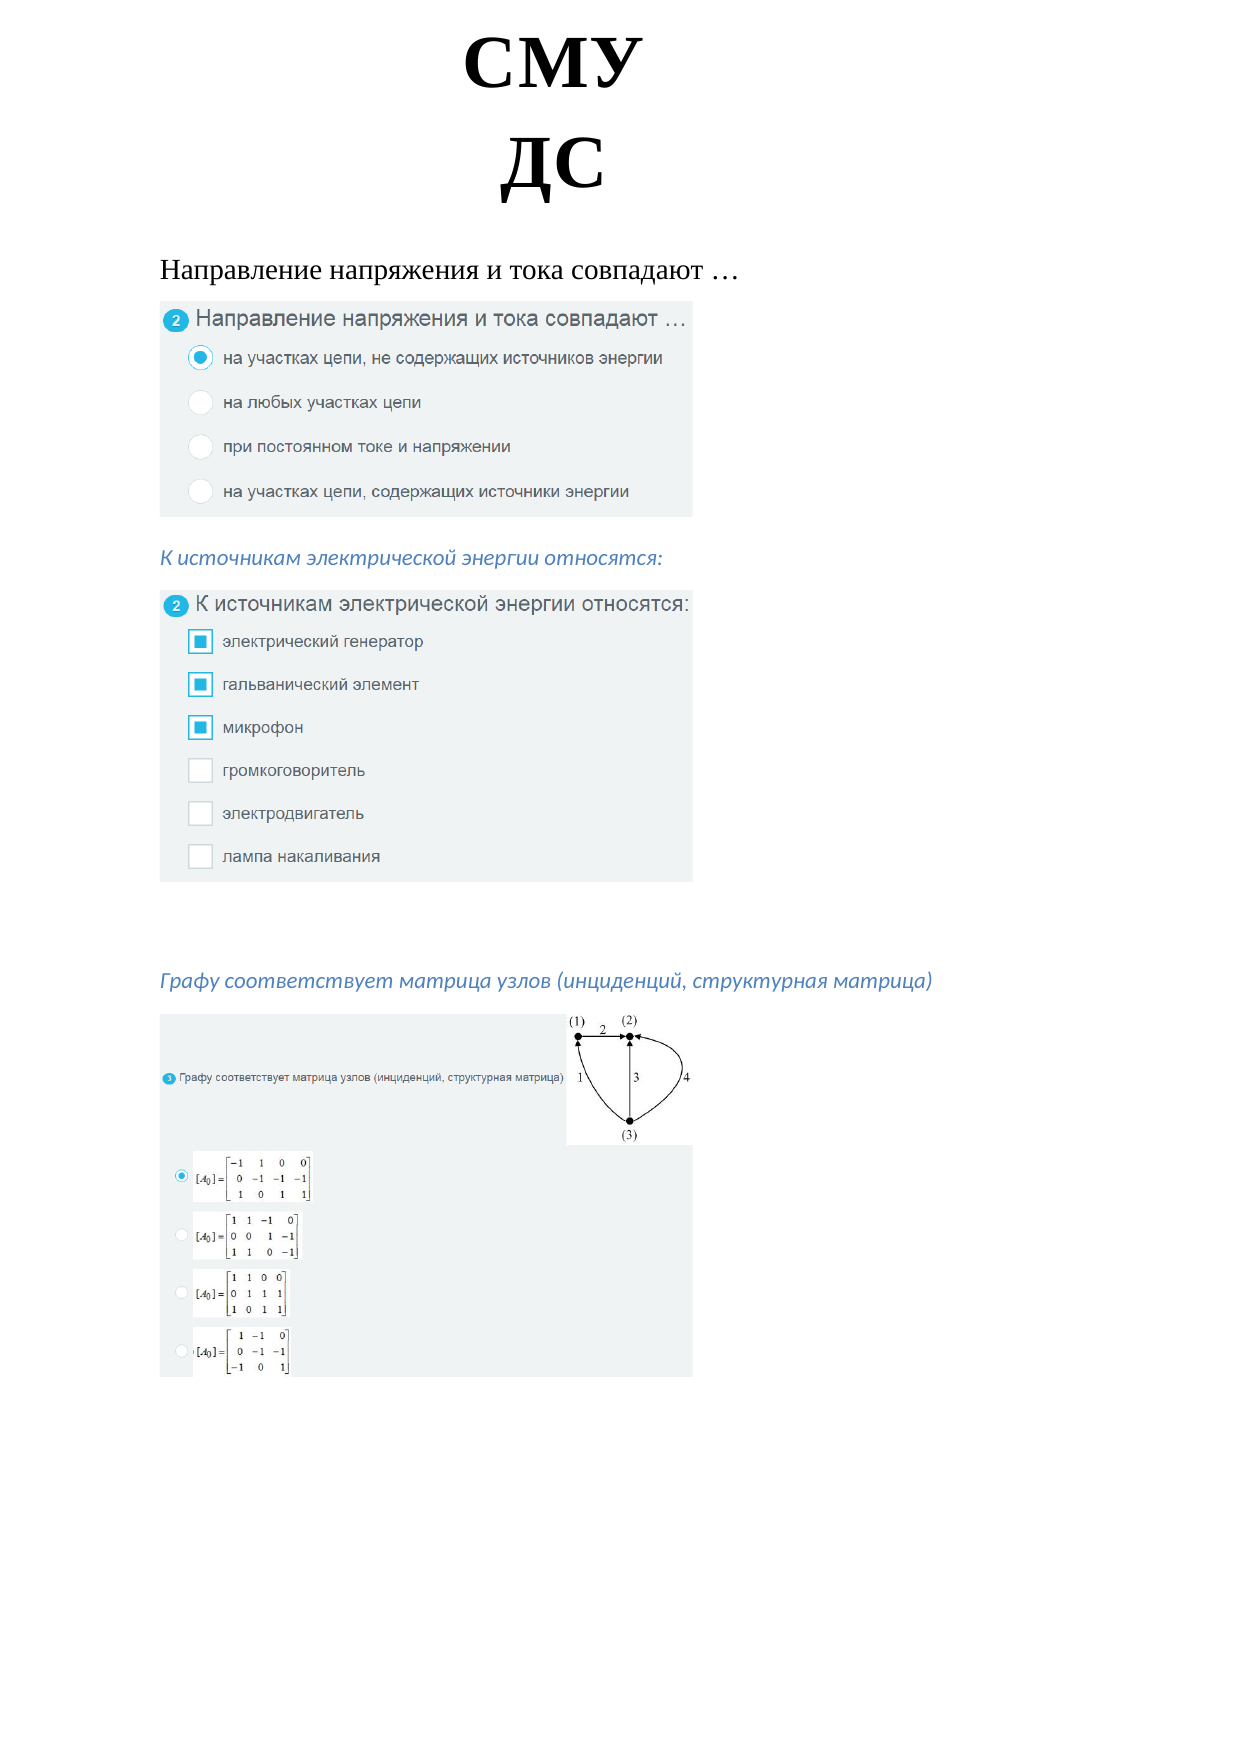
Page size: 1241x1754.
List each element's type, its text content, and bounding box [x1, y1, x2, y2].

text Направление напряжения и тока совпадают … [159, 252, 1152, 286]
subtitle Графу соответствует матрица узлов (инциденций, структурная матрица) [159, 966, 1152, 994]
subtitle К источникам электрической энергии относятся: [159, 543, 1152, 571]
picture [159, 590, 693, 882]
picture [159, 301, 693, 517]
picture [159, 1014, 693, 1377]
